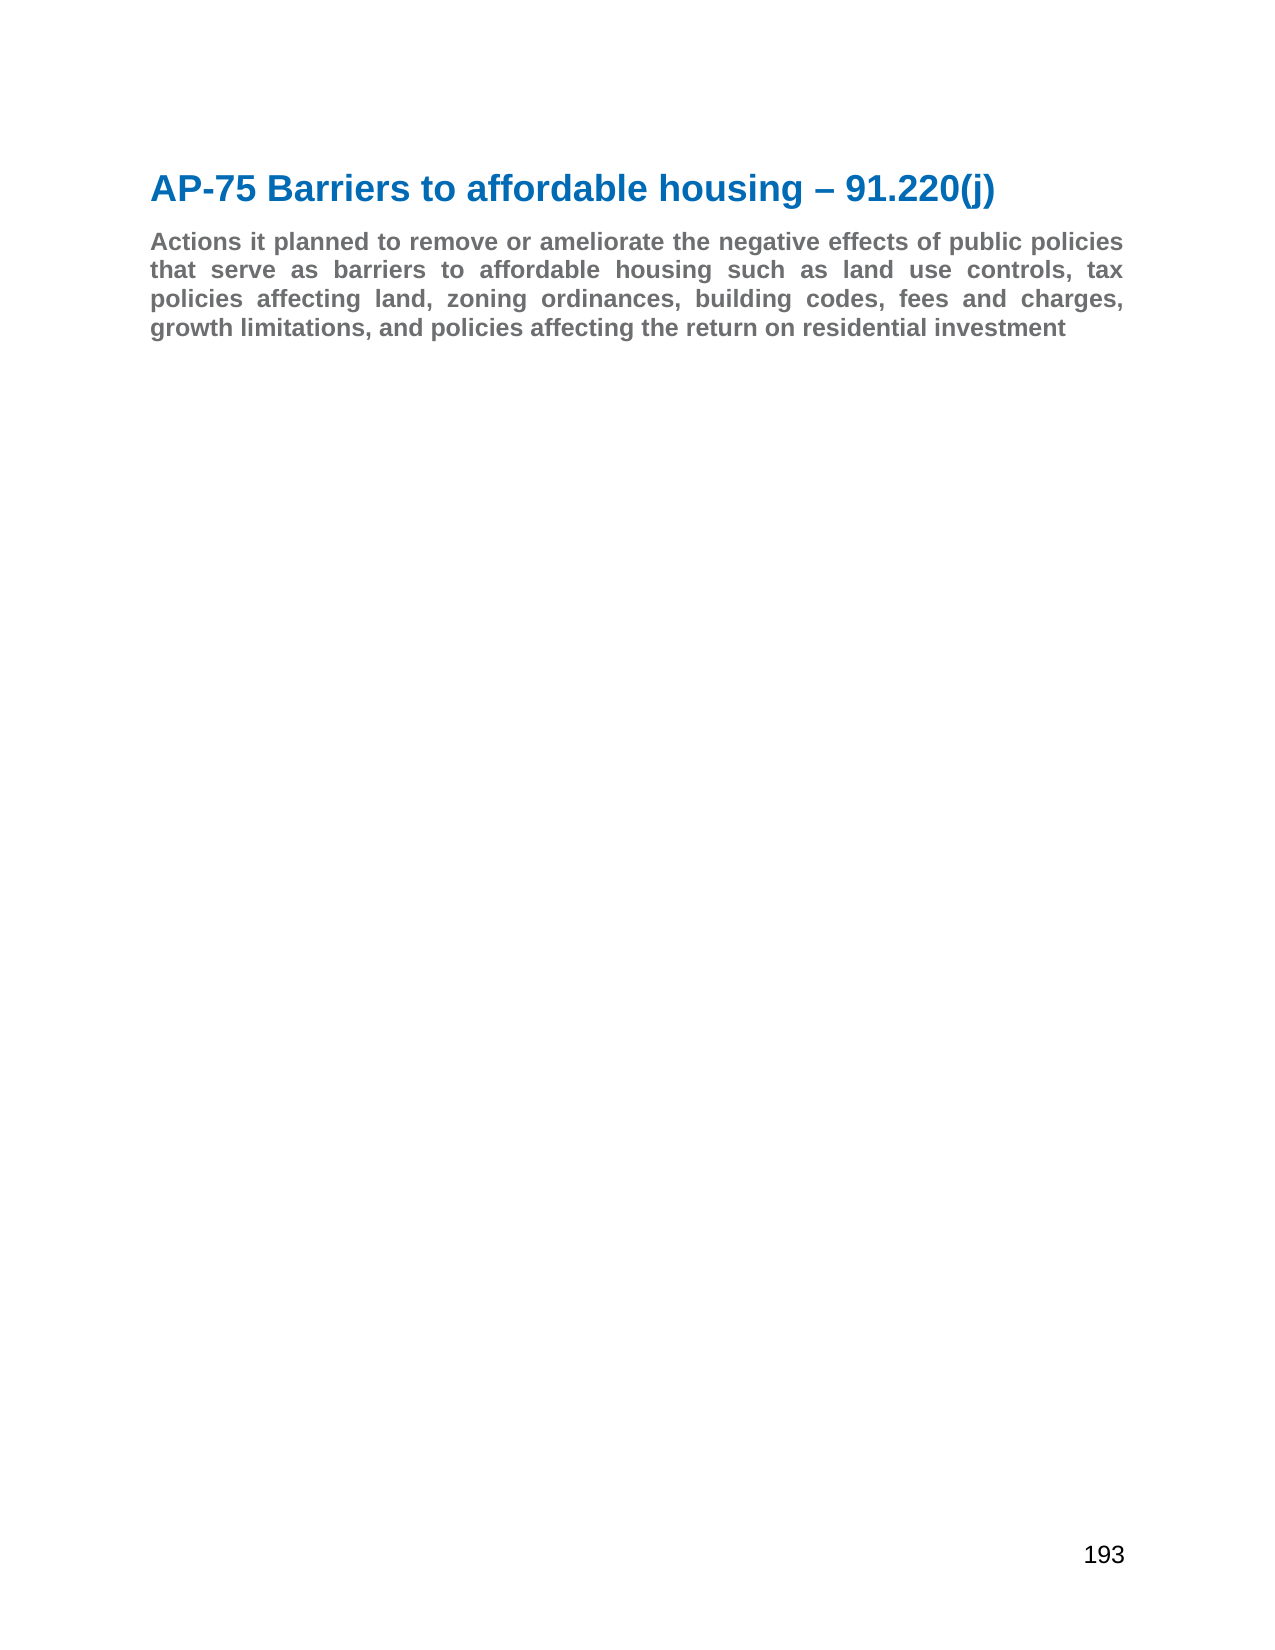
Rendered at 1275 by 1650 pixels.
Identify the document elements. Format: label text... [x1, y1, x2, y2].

text Actions it planned to remove or ameliorate the negative effects of public policies that serve as barriers to affordable housing such as land use controls, tax policies affecting land, zoning ordinances, building codes, fees and charges, growth limitations, and policies affecting the return on residential investment [150, 226, 1125, 341]
text AP-75 Barriers to affordable housing – 91.220(j) [150, 167, 1125, 210]
